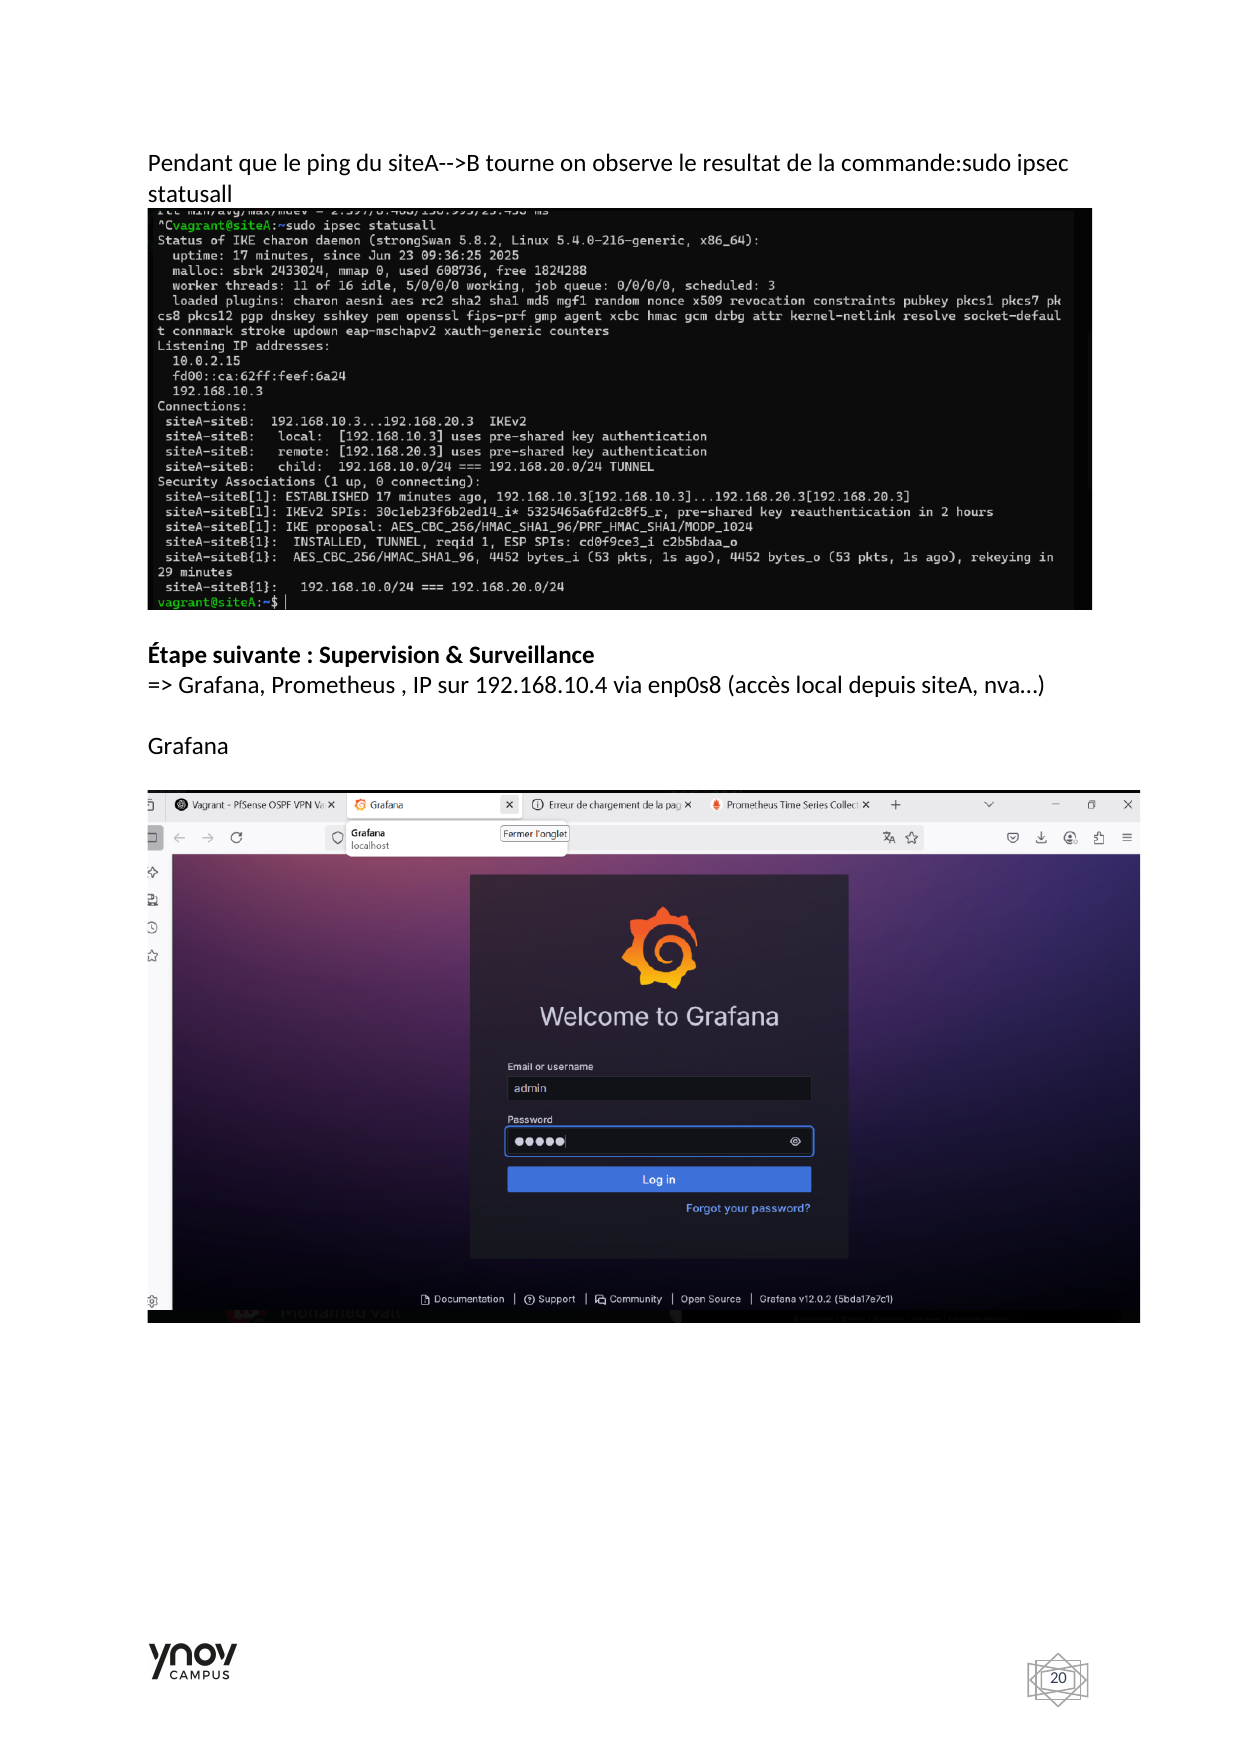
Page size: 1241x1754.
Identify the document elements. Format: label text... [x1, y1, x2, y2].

text Pendant que le ping du siteA-->B tourne on observe le resultat de la commande:sudo ipsec statusall [148, 148, 1093, 208]
text Étape suivante : Supervision & Surveillance => Grafana, Prometheus , IP sur 192.168.10.4 via enp0s8 (accès local depuis siteA, nva…) Grafana [148, 639, 1093, 761]
picture [147, 1643, 239, 1681]
picture [147, 208, 1093, 610]
picture [147, 790, 1141, 1323]
